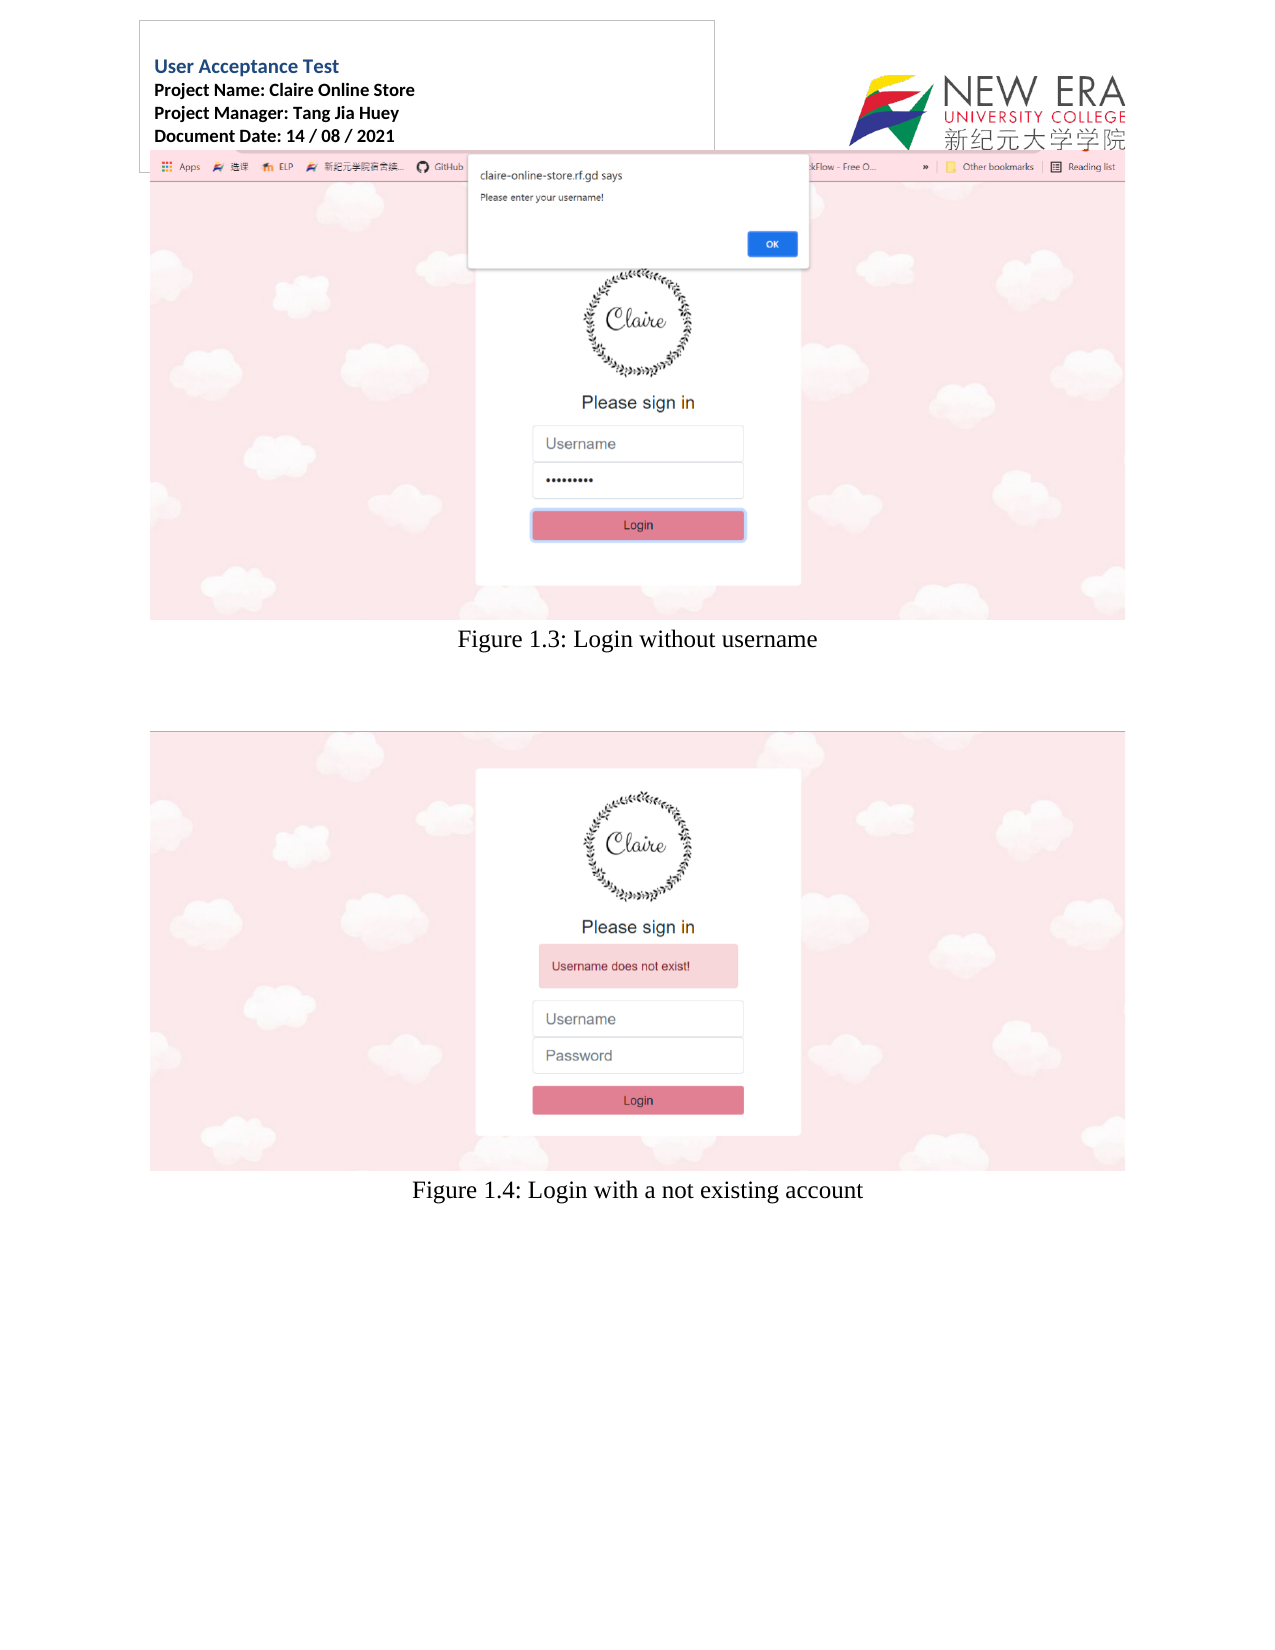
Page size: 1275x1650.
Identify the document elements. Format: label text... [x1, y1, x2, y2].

picture [150, 75, 1125, 620]
text Figure 1.3: Login without username [150, 624, 1125, 653]
text Figure 1.4: Login with a not existing account [150, 1175, 1125, 1204]
picture [150, 731, 1125, 1171]
